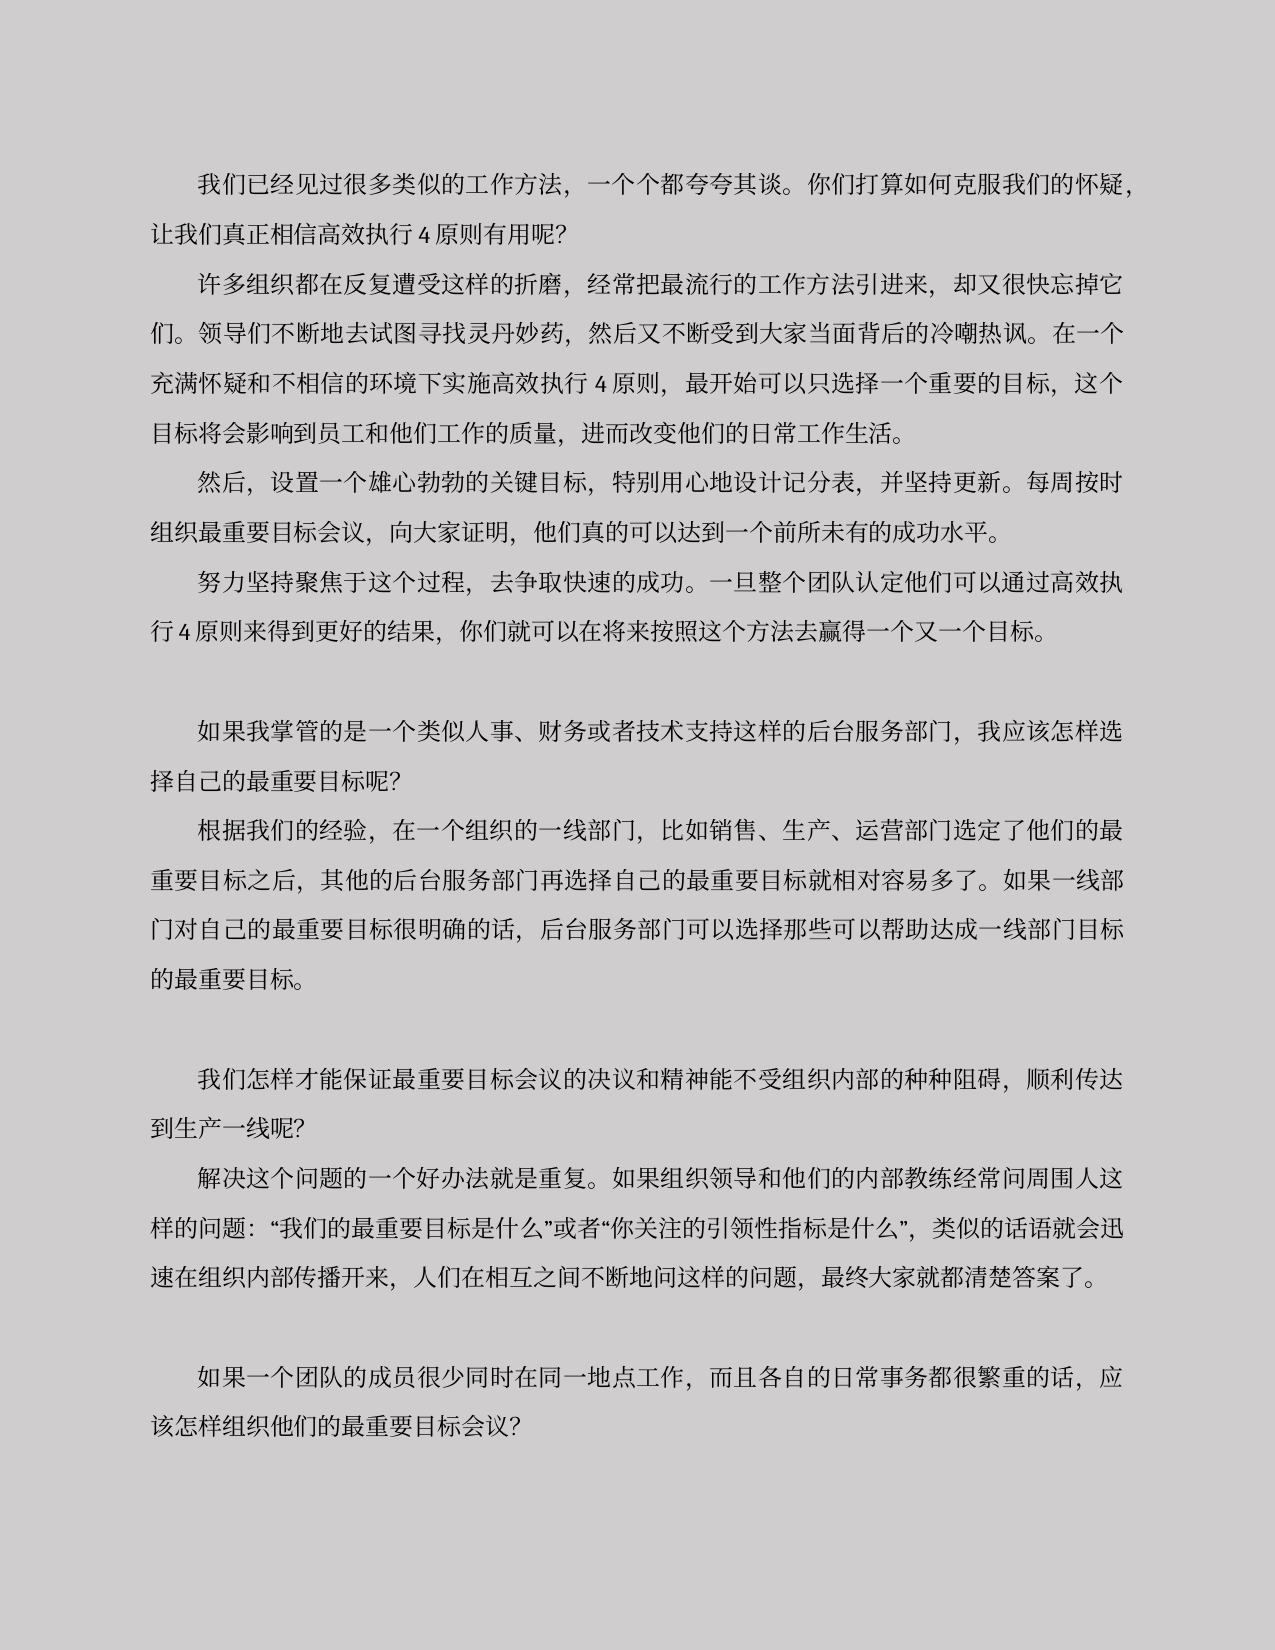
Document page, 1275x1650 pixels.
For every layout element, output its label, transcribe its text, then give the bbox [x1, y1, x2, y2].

text 根据我们的经验，在一个组织的一线部门，比如销售、生产、运营部门选定了他们的最重要目标之后，其他的后台服务部门再选择自己的最重要目标就相对容易多了。如果一线部门对自己的最重要目标很明确的话，后台服务部门可以选择那些可以帮助达成一线部门目标的最重要目标。 [150, 796, 1125, 995]
text 如果一个团队的成员很少同时在同一地点工作，而且各自的日常事务都很繁重的话，应该怎样组织他们的最重要目标会议？ [150, 1342, 1125, 1442]
text 解决这个问题的一个好办法就是重复。如果组织领导和他们的内部教练经常问周围人这样的问题：“我们的最重要目标是什么”或者“你关注的引领性指标是什么”，类似的话语就会迅速在组织内部传播开来，人们在相互之间不断地问这样的问题，最终大家就都清楚答案了。 [150, 1144, 1125, 1293]
text 如果我掌管的是一个类似人事、财务或者技术支持这样的后台服务部门，我应该怎样选择自己的最重要目标呢？ [150, 697, 1125, 796]
text 努力坚持聚焦于这个过程，去争取快速的成功。一旦整个团队认定他们可以通过高效执行4原则来得到更好的结果，你们就可以在将来按照这个方法去赢得一个又一个目标。 [150, 547, 1125, 647]
text 许多组织都在反复遭受这样的折磨，经常把最流行的工作方法引进来，却又很快忘掉它们。领导们不断地去试图寻找灵丹妙药，然后又不断受到大家当面背后的冷嘲热讽。在一个充满怀疑和不相信的环境下实施高效执行4原则，最开始可以只选择一个重要的目标，这个目标将会影响到员工和他们工作的质量，进而改变他们的日常工作生活。 [150, 249, 1125, 448]
text 我们已经见过很多类似的工作方法，一个个都夸夸其谈。你们打算如何克服我们的怀疑，让我们真正相信高效执行4原则有用呢？ [150, 150, 1125, 249]
text 我们怎样才能保证最重要目标会议的决议和精神能不受组织内部的种种阻碍，顺利传达到生产一线呢？ [150, 1044, 1125, 1144]
text 然后，设置一个雄心勃勃的关键目标，特别用心地设计记分表，并坚持更新。每周按时组织最重要目标会议，向大家证明，他们真的可以达到一个前所未有的成功水平。 [150, 448, 1125, 547]
